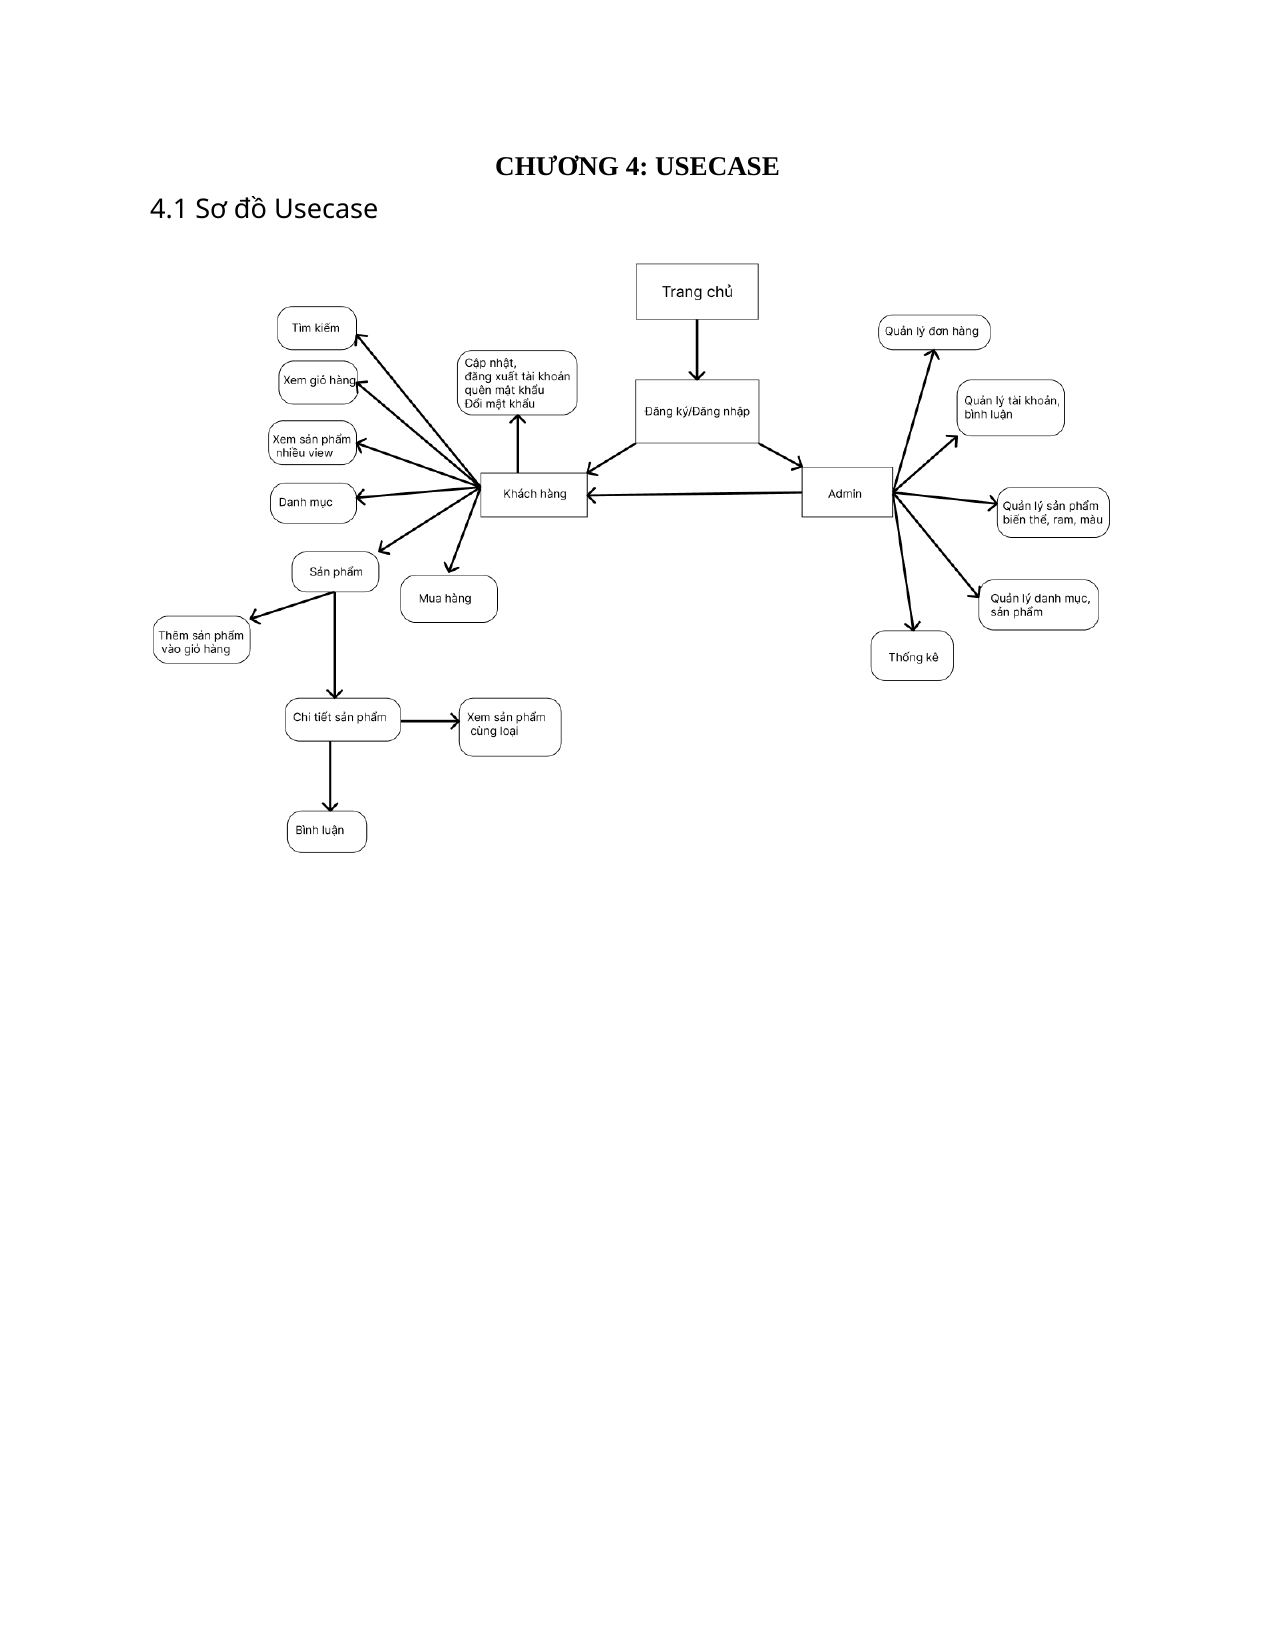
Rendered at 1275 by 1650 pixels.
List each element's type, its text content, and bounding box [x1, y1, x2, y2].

picture [150, 232, 1125, 863]
subtitle CHƯƠNG 4: USECASE [150, 150, 1125, 181]
subtitle 4.1 Sơ đồ Usecase [150, 190, 1125, 227]
